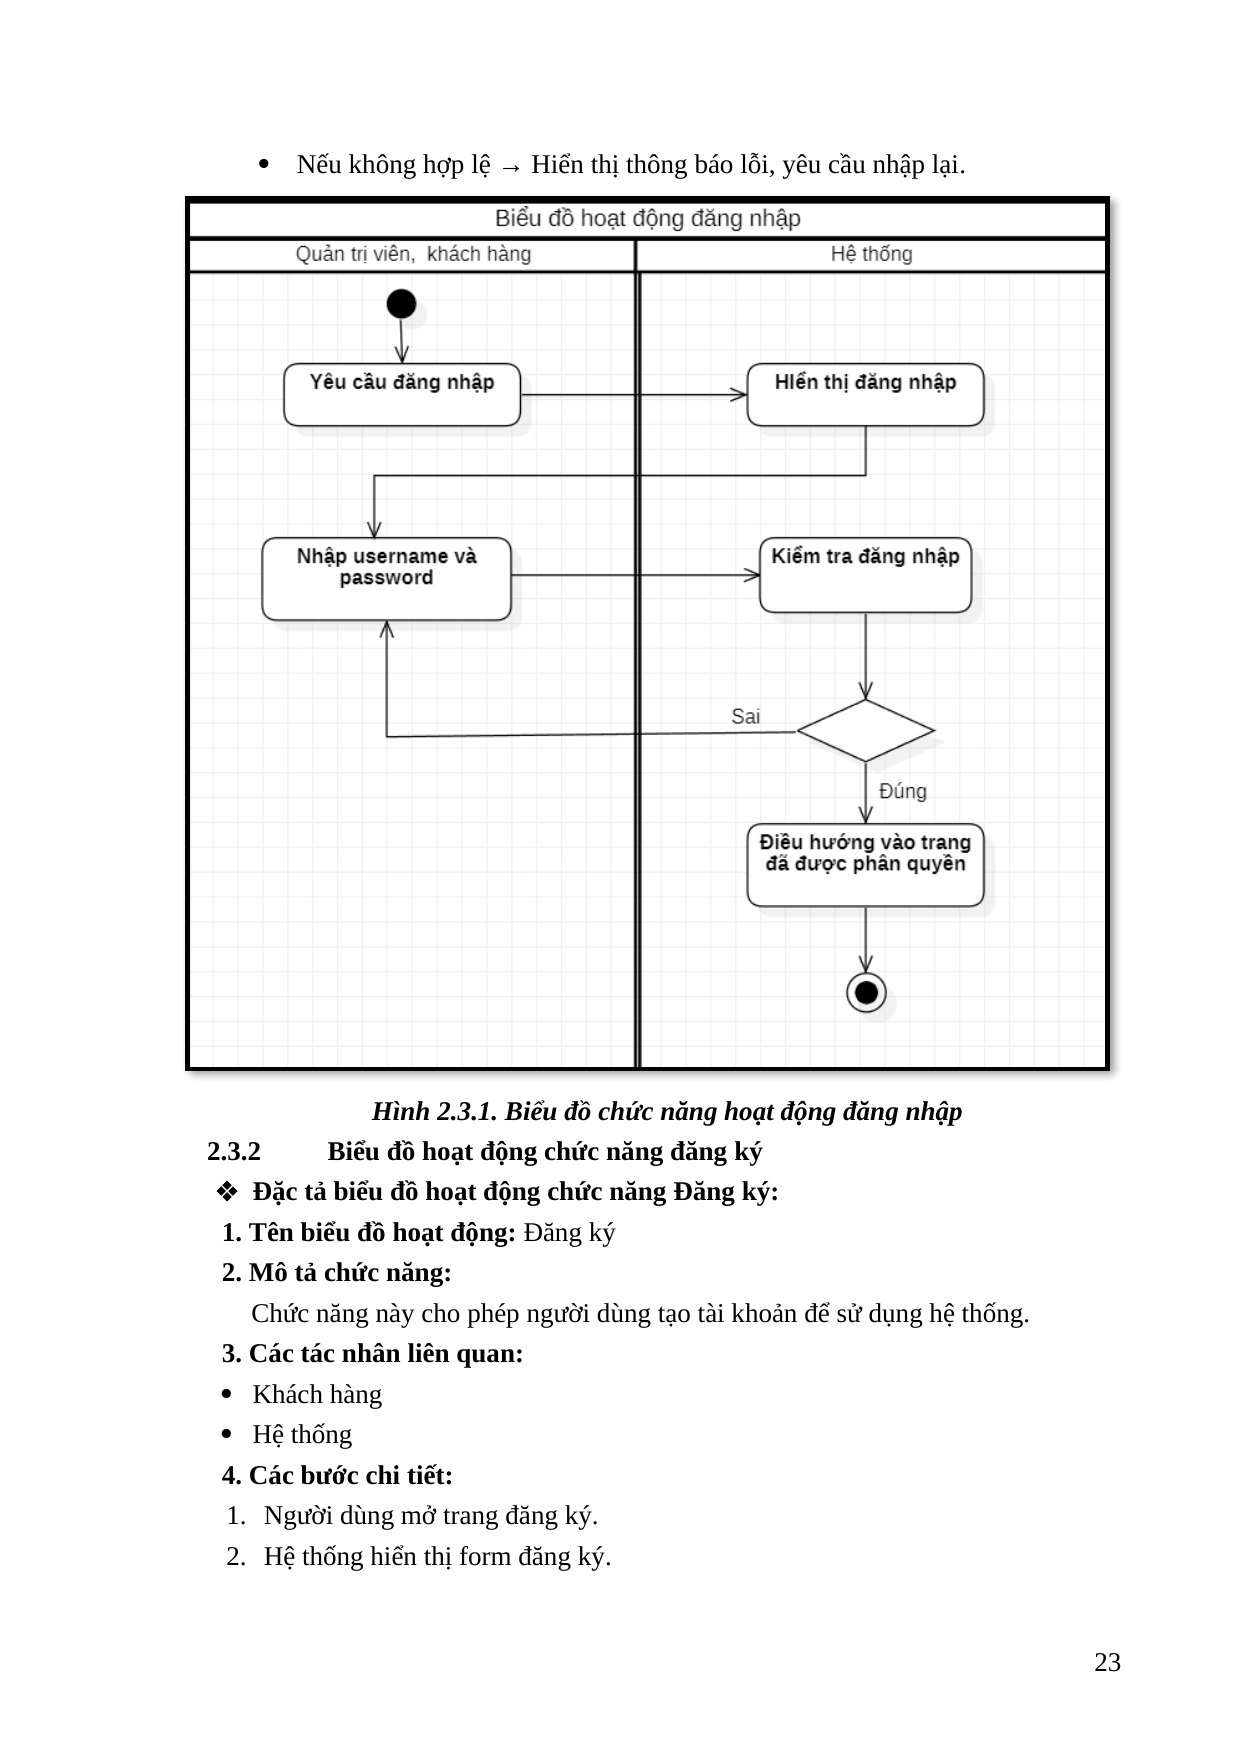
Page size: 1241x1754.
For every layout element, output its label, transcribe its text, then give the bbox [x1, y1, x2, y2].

list Hệ thống [222, 1418, 1122, 1450]
text 3. Các tác nhân liên quan: [177, 1337, 1122, 1368]
text 1. Tên biểu đồ hoạt động: Đăng ký [177, 1216, 1122, 1247]
subtitle Biểu đồ hoạt động chức năng đăng ký [207, 1135, 1122, 1166]
list Nếu không hợp lệ → Hiển thị thông báo lỗi, yêu cầu nhập lại. [259, 148, 1122, 179]
picture [190, 201, 1105, 1067]
text 2. Mô tả chức năng: [177, 1257, 1122, 1288]
text 4. Các bước chi tiết: [177, 1459, 1122, 1490]
list Hệ thống hiển thị form đăng ký. [226, 1540, 1122, 1571]
text Chức năng này cho phép người dùng tạo tài khoản để sử dụng hệ thống. [222, 1297, 1122, 1328]
text Hình 2.3.1. Biểu đồ chức năng hoạt động đăng nhập [215, 1095, 1122, 1126]
list Đặc tả biểu đồ hoạt động chức năng Đăng ký: [215, 1176, 1122, 1207]
list Khách hàng [222, 1378, 1122, 1409]
list Người dùng mở trang đăng ký. [226, 1499, 1122, 1531]
